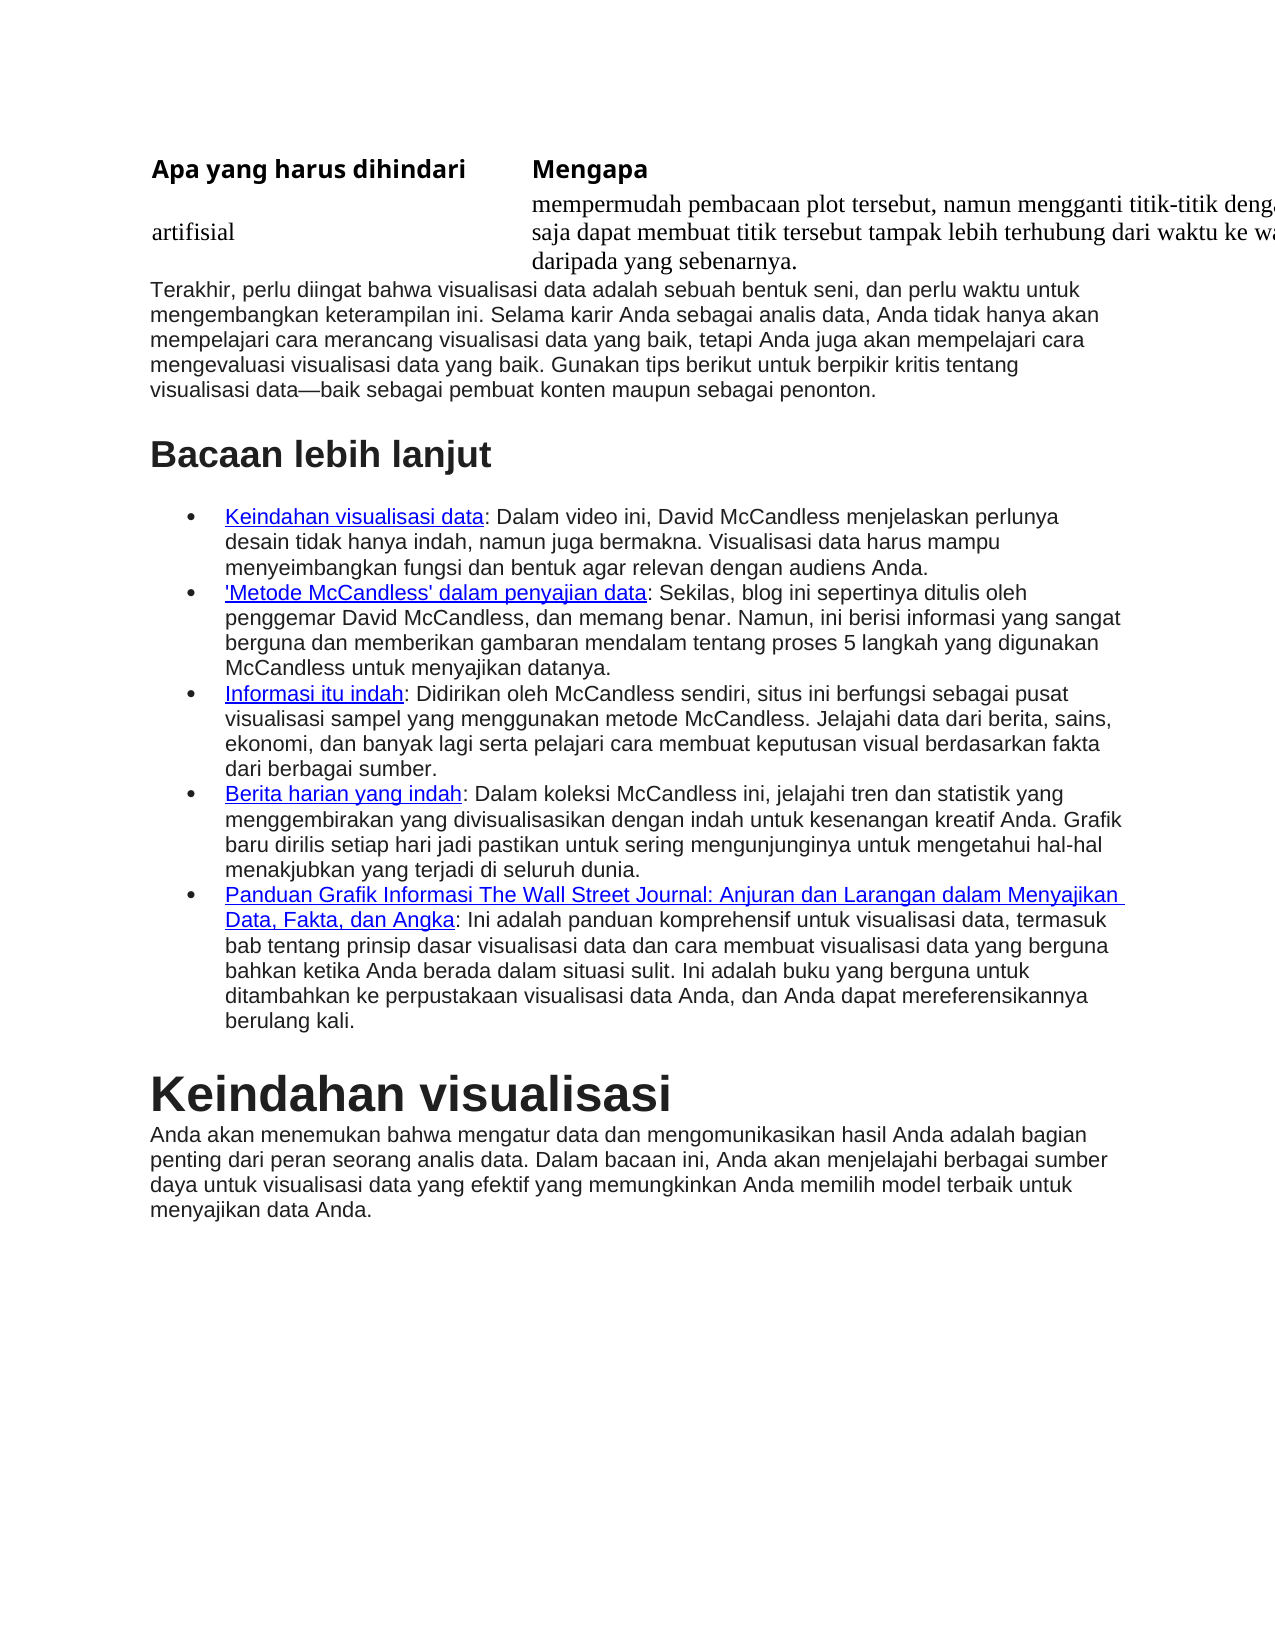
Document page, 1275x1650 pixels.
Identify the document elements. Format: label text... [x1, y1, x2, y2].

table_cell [150, 187, 530, 277]
list Berita harian yang indah: Dalam koleksi McCandless ini, jelajahi tren dan statistik yang menggembirakan yang divisualisasikan dengan indah untuk kesenangan kreatif Anda. Grafik baru dirilis setiap hari jadi pastikan untuk sering mengunjunginya untuk mengetahui hal-hal menakjubkan yang terjadi di seluruh dunia. [187, 781, 1125, 882]
table_header Apa yang harus dihindari [150, 150, 530, 187]
text Terakhir, perlu diingat bahwa visualisasi data adalah sebuah bentuk seni, dan perlu waktu untuk mengembangkan keterampilan ini. Selama karir Anda sebagai analis data, Anda tidak hanya akan mempelajari cara merancang visualisasi data yang baik, tetapi Anda juga akan mempelajari cara mengevaluasi visualisasi data yang baik. Gunakan tips berikut untuk berpikir kritis tentang visualisasi data—baik sebagai pembuat konten maupun sebagai penonton. [150, 277, 1125, 403]
table_header Mengapa [530, 150, 1275, 187]
text Anda akan menemukan bahwa mengatur data dan mengomunikasikan hasil Anda adalah bagian penting dari peran seorang analis data. Dalam bacaan ini, Anda akan menjelajahi berbagai sumber daya untuk visualisasi data yang efektif yang memungkinkan Anda memilih model terbaik untuk menyajikan data Anda. [150, 1121, 1125, 1222]
list 'Metode McCandless' dalam penyajian data: Sekilas, blog ini sepertinya ditulis oleh penggemar David McCandless, dan memang benar. Namun, ini berisi informasi yang sangat berguna dan memberikan gambaran mendalam tentang proses 5 langkah yang digunakan McCandless untuk menyajikan datanya. [187, 580, 1125, 681]
text Bacaan lebih lanjut [150, 432, 1125, 475]
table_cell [530, 187, 1275, 277]
list Informasi itu indah: Didirikan oleh McCandless sendiri, situs ini berfungsi sebagai pusat visualisasi sampel yang menggunakan metode McCandless. Jelajahi data dari berita, sains, ekonomi, dan banyak lagi serta pelajari cara membuat keputusan visual berdasarkan fakta dari berbagai sumber. [187, 681, 1125, 781]
text Keindahan visualisasi [150, 1064, 1125, 1121]
list Keindahan visualisasi data: Dalam video ini, David McCandless menjelaskan perlunya desain tidak hanya indah, namun juga bermakna. Visualisasi data harus mampu menyeimbangkan fungsi dan bentuk agar relevan dengan audiens Anda. [187, 504, 1125, 580]
list Panduan Grafik Informasi The Wall Street Journal: Anjuran dan Larangan dalam Menyajikan Data, Fakta, dan Angka: Ini adalah panduan komprehensif untuk visualisasi data, termasuk bab tentang prinsip dasar visualisasi data dan cara membuat visualisasi data yang berguna bahkan ketika Anda berada dalam situasi sulit. Ini adalah buku yang berguna untuk ditambahkan ke perpustakaan visualisasi data Anda, dan Anda dapat mereferensikannya berulang kali. [187, 882, 1125, 1033]
